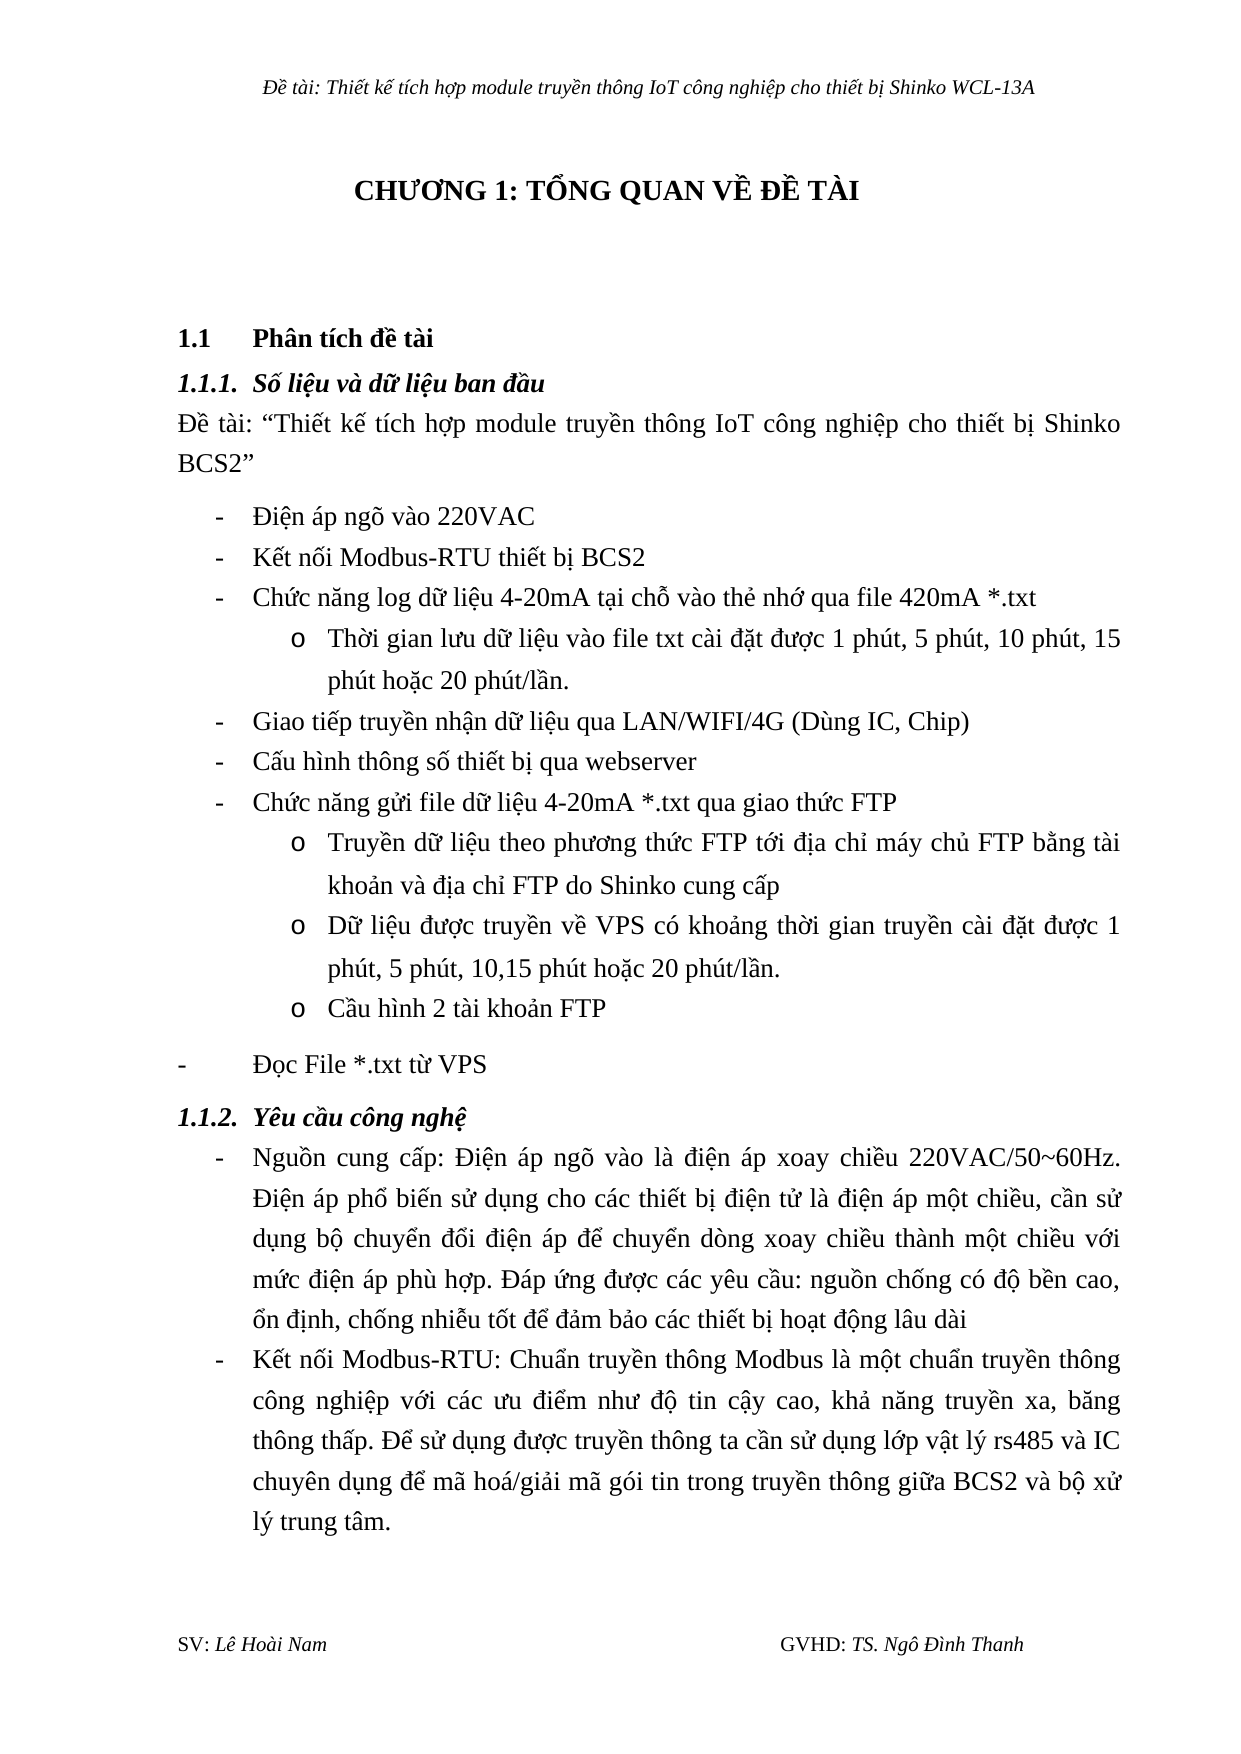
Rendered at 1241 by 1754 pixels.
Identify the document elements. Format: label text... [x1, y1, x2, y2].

list Cầu hình 2 tài khoản FTP [290, 992, 1122, 1026]
list Nguồn cung cấp: Điện áp ngõ vào là điện áp xoay chiều 220VAC/50~60Hz. Điện áp phổ biến sử dụng cho các thiết bị điện tử là điện áp một chiều, cần sử dụng bộ chuyển đổi điện áp để chuyển dòng xoay chiều thành một chiều với mức điện áp phù hợp. Đáp ứng được các yêu cầu: nguồn chống có độ bền cao, ổn định, chống nhiễu tốt để đảm bảo các thiết bị hoạt động lâu dài [215, 1142, 1122, 1334]
subtitle TỔNG QUAN VỀ ĐỀ TÀI [177, 173, 1122, 206]
list Chức năng log dữ liệu 4-20mA tại chỗ vào thẻ nhớ qua file 420mA *.txt [215, 581, 1122, 612]
text - Đọc File *.txt từ VPS [177, 1048, 1122, 1079]
text Đề tài: “Thiết kế tích hợp module truyền thông IoT công nghiệp cho thiết bị Shinko BCS2” [177, 407, 1122, 479]
list Chức năng gửi file dữ liệu 4-20mA *.txt qua giao thức FTP [215, 786, 1122, 817]
list Điện áp ngõ vào 220VAC [215, 500, 1122, 532]
subtitle Yêu cầu công nghệ [177, 1101, 1122, 1132]
list Kết nối Modbus-RTU: Chuẩn truyền thông Modbus là một chuẩn truyền thông công nghiệp với các ưu điểm như độ tin cậy cao, khả năng truyền xa, băng thông thấp. Để sử dụng được truyền thông ta cần sử dụng lớp vật lý rs485 và IC chuyên dụng để mã hoá/giải mã gói tin trong truyền thông giữa BCS2 và bộ xử lý trung tâm. [215, 1344, 1122, 1536]
list Truyền dữ liệu theo phương thức FTP tới địa chỉ máy chủ FTP bằng tài khoản và địa chỉ FTP do Shinko cung cấp [290, 826, 1122, 900]
list Dữ liệu được truyền về VPS có khoảng thời gian truyền cài đặt được 1 phút, 5 phút, 10,15 phút hoặc 20 phút/lần. [290, 909, 1122, 983]
list Giao tiếp truyền nhận dữ liệu qua LAN/WIFI/4G (Dùng IC, Chip) [215, 705, 1122, 736]
list Kết nối Modbus-RTU thiết bị BCS2 [215, 541, 1122, 572]
subtitle Số liệu và dữ liệu ban đầu [177, 367, 1122, 398]
subtitle Phân tích đề tài [177, 322, 1122, 353]
list Cấu hình thông số thiết bị qua webserver [215, 745, 1122, 776]
list Thời gian lưu dữ liệu vào file txt cài đặt được 1 phút, 5 phút, 10 phút, 15 phút hoặc 20 phút/lần. [290, 622, 1122, 696]
